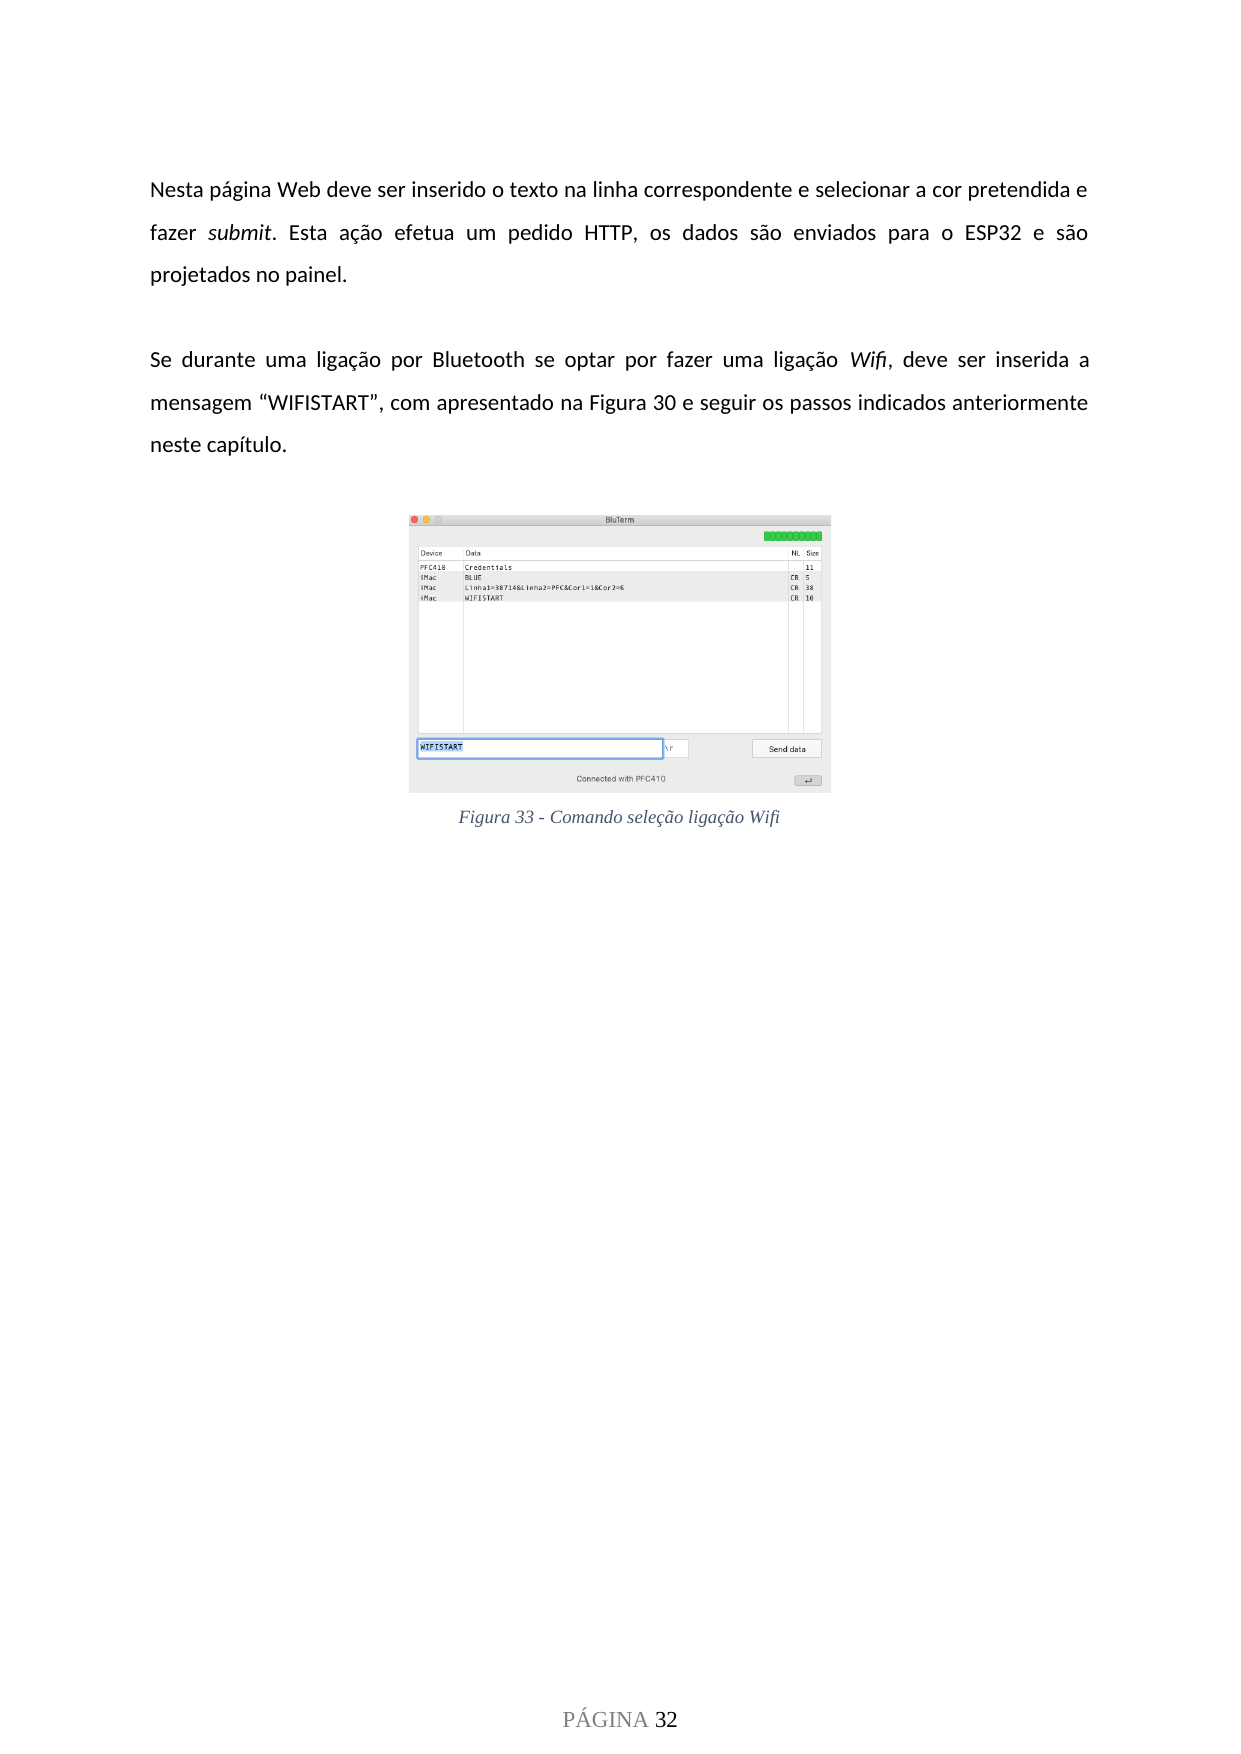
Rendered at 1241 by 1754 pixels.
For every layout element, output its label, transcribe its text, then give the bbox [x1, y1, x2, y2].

text Nesta página Web deve ser inserido o texto na linha correspondente e selecionar a cor pretendida e fazer submit. Esta ação efetua um pedido HTTP, os dados são enviados para o ESP32 e são projetados no painel. [150, 176, 1090, 288]
text Se durante uma ligação por Bluetooth se optar por fazer uma ligação Wifi, deve ser inserida a mensagem “WIFISTART”, com apresentado na Figura 30 e seguir os passos indicados anteriormente neste capítulo. [150, 346, 1090, 458]
picture [409, 515, 832, 793]
